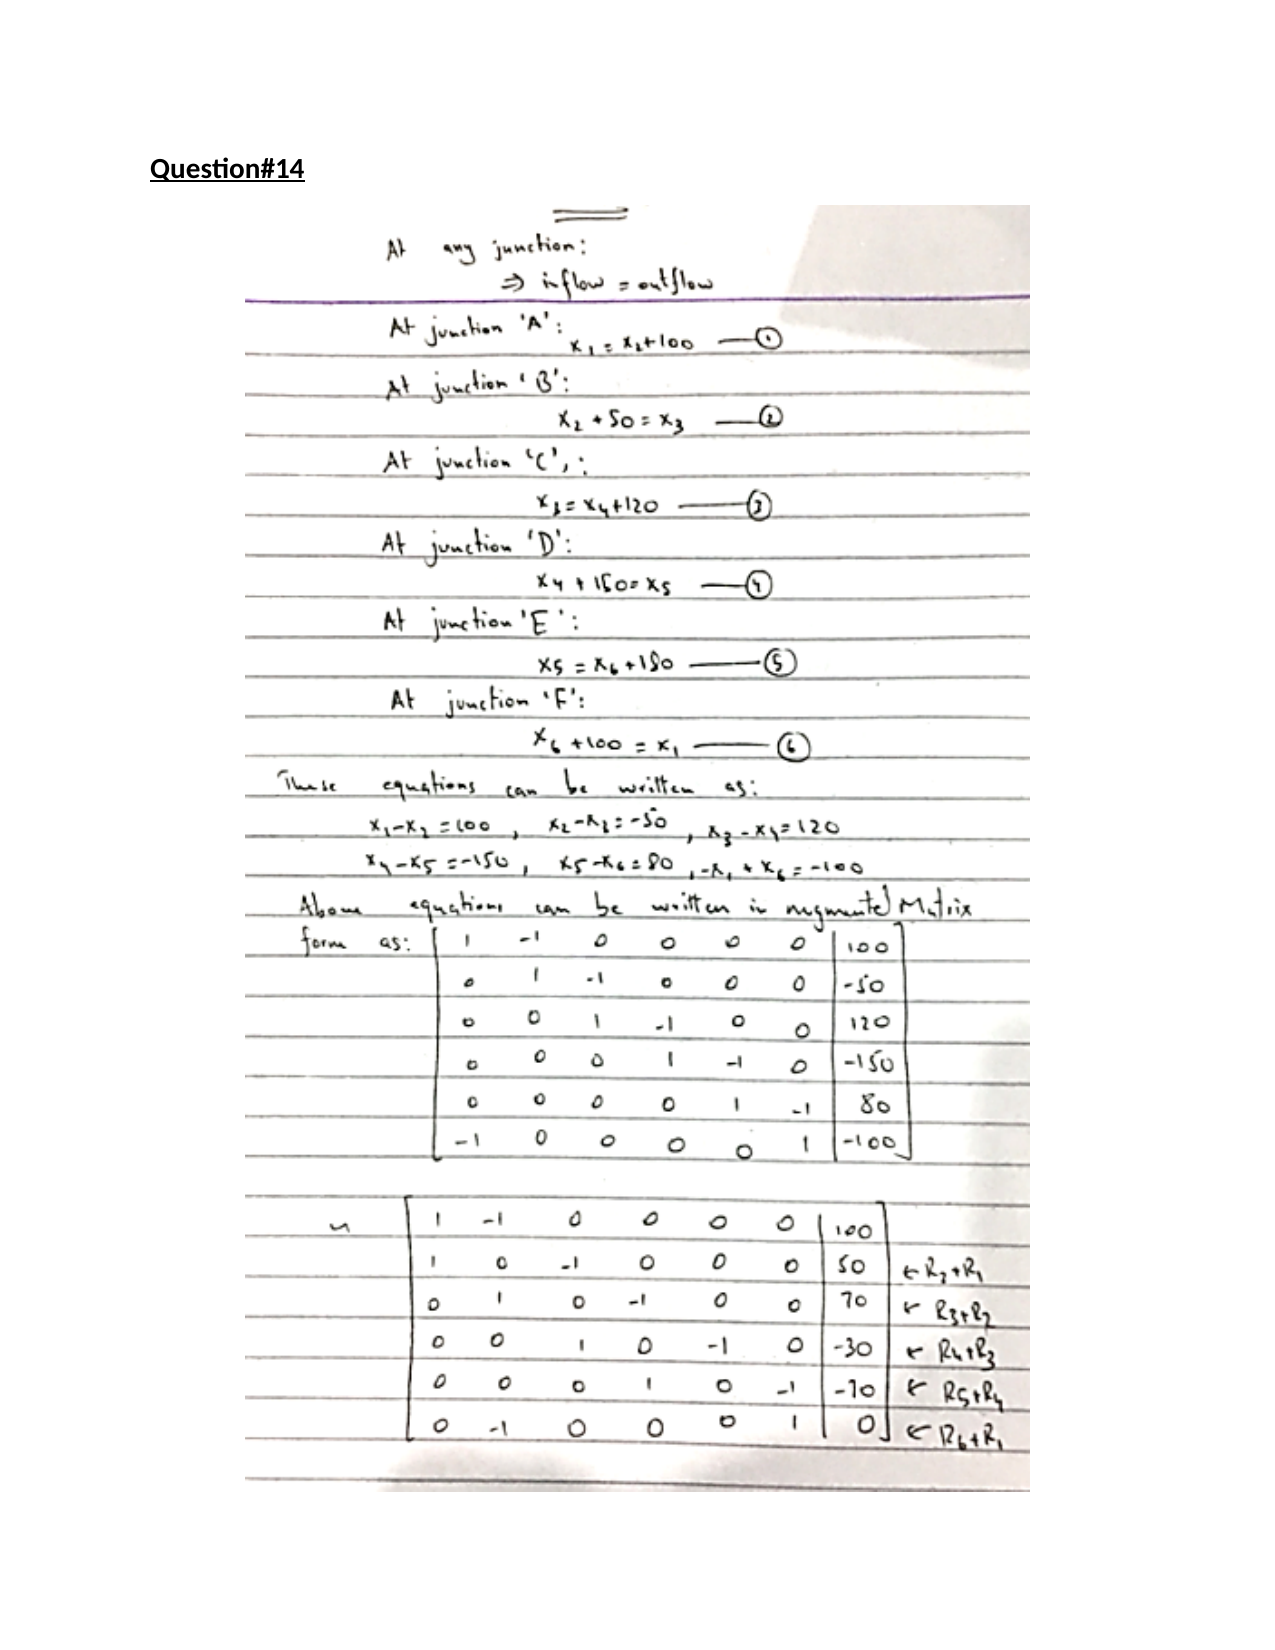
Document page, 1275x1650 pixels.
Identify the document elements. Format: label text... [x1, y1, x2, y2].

text Question#14 [150, 150, 1125, 186]
picture [245, 205, 1030, 1492]
